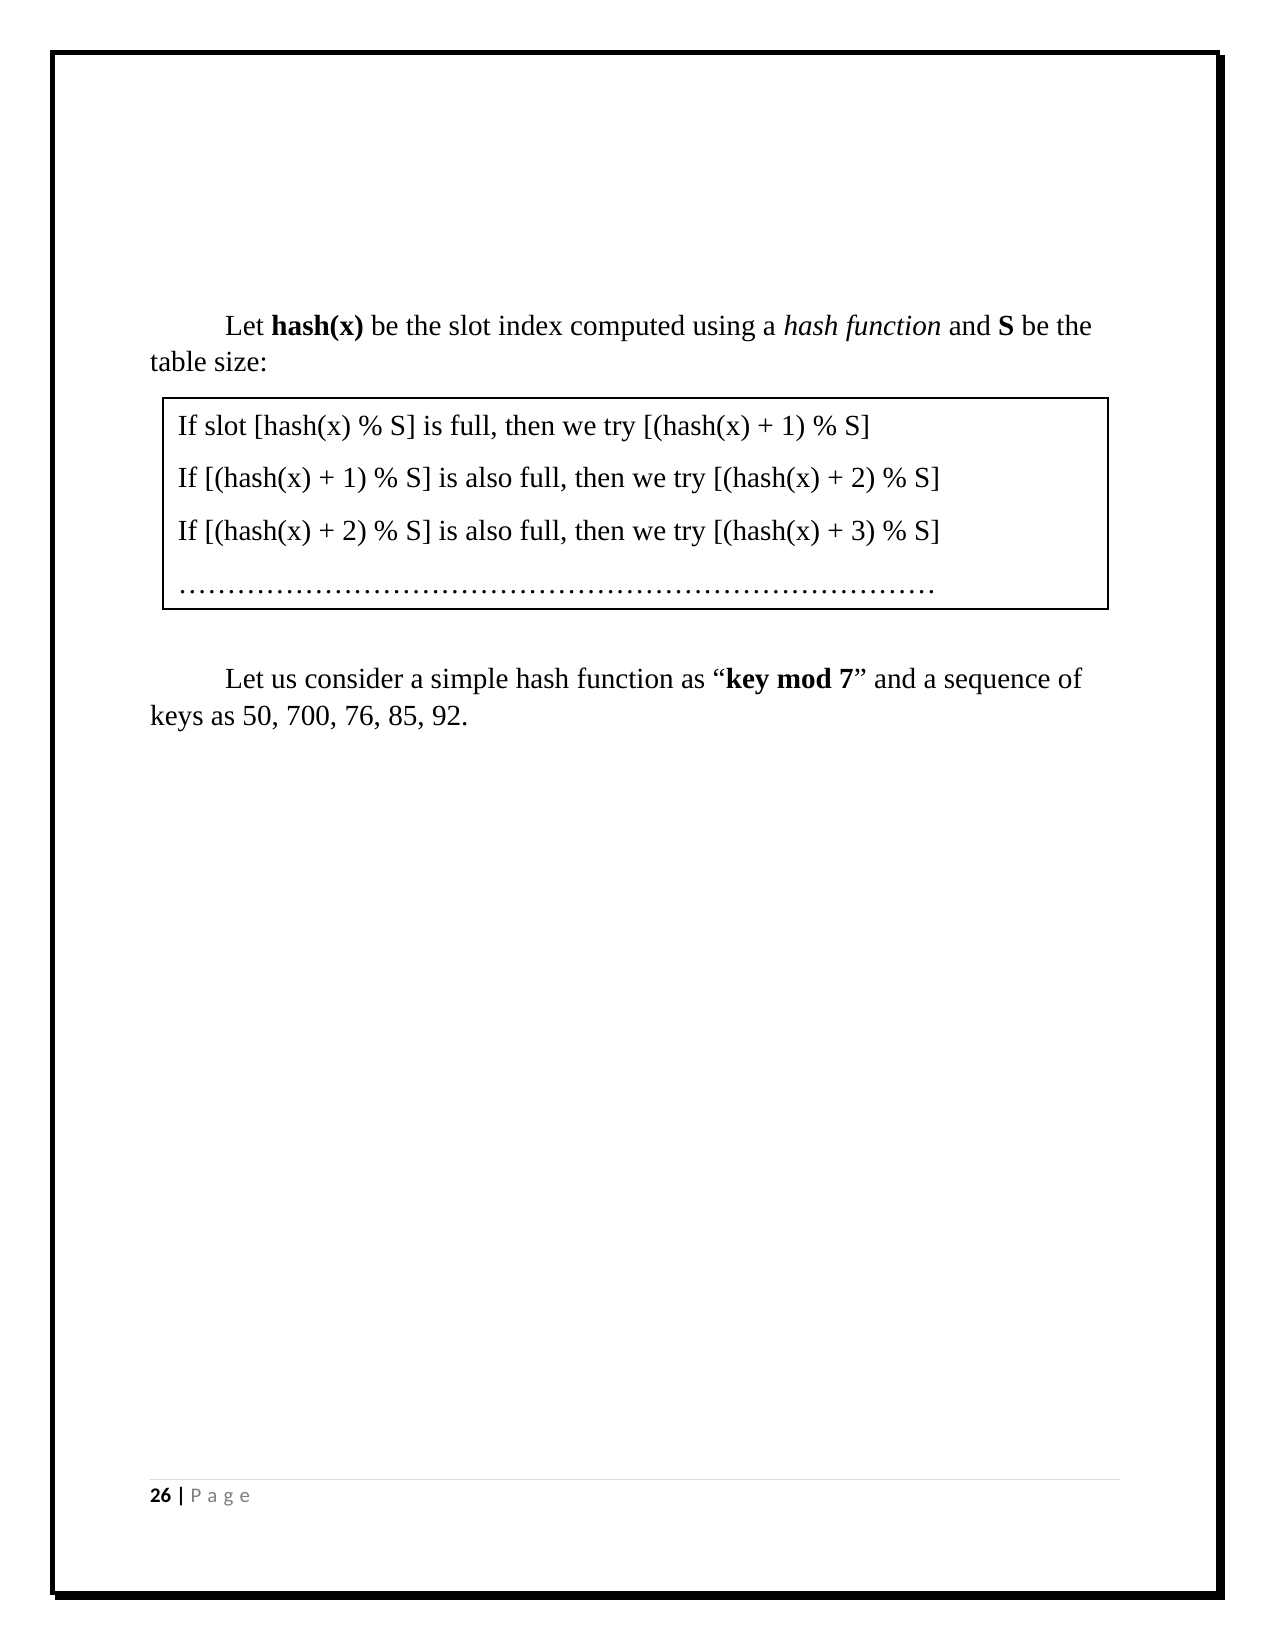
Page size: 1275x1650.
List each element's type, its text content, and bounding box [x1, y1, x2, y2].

text Let hash(x) be the slot index computed using a hash function and S be the table size: [150, 308, 1120, 378]
text Let us consider a simple hash function as “key mod 7” and a sequence of keys as 50, 700, 76, 85, 92. [150, 661, 1120, 731]
